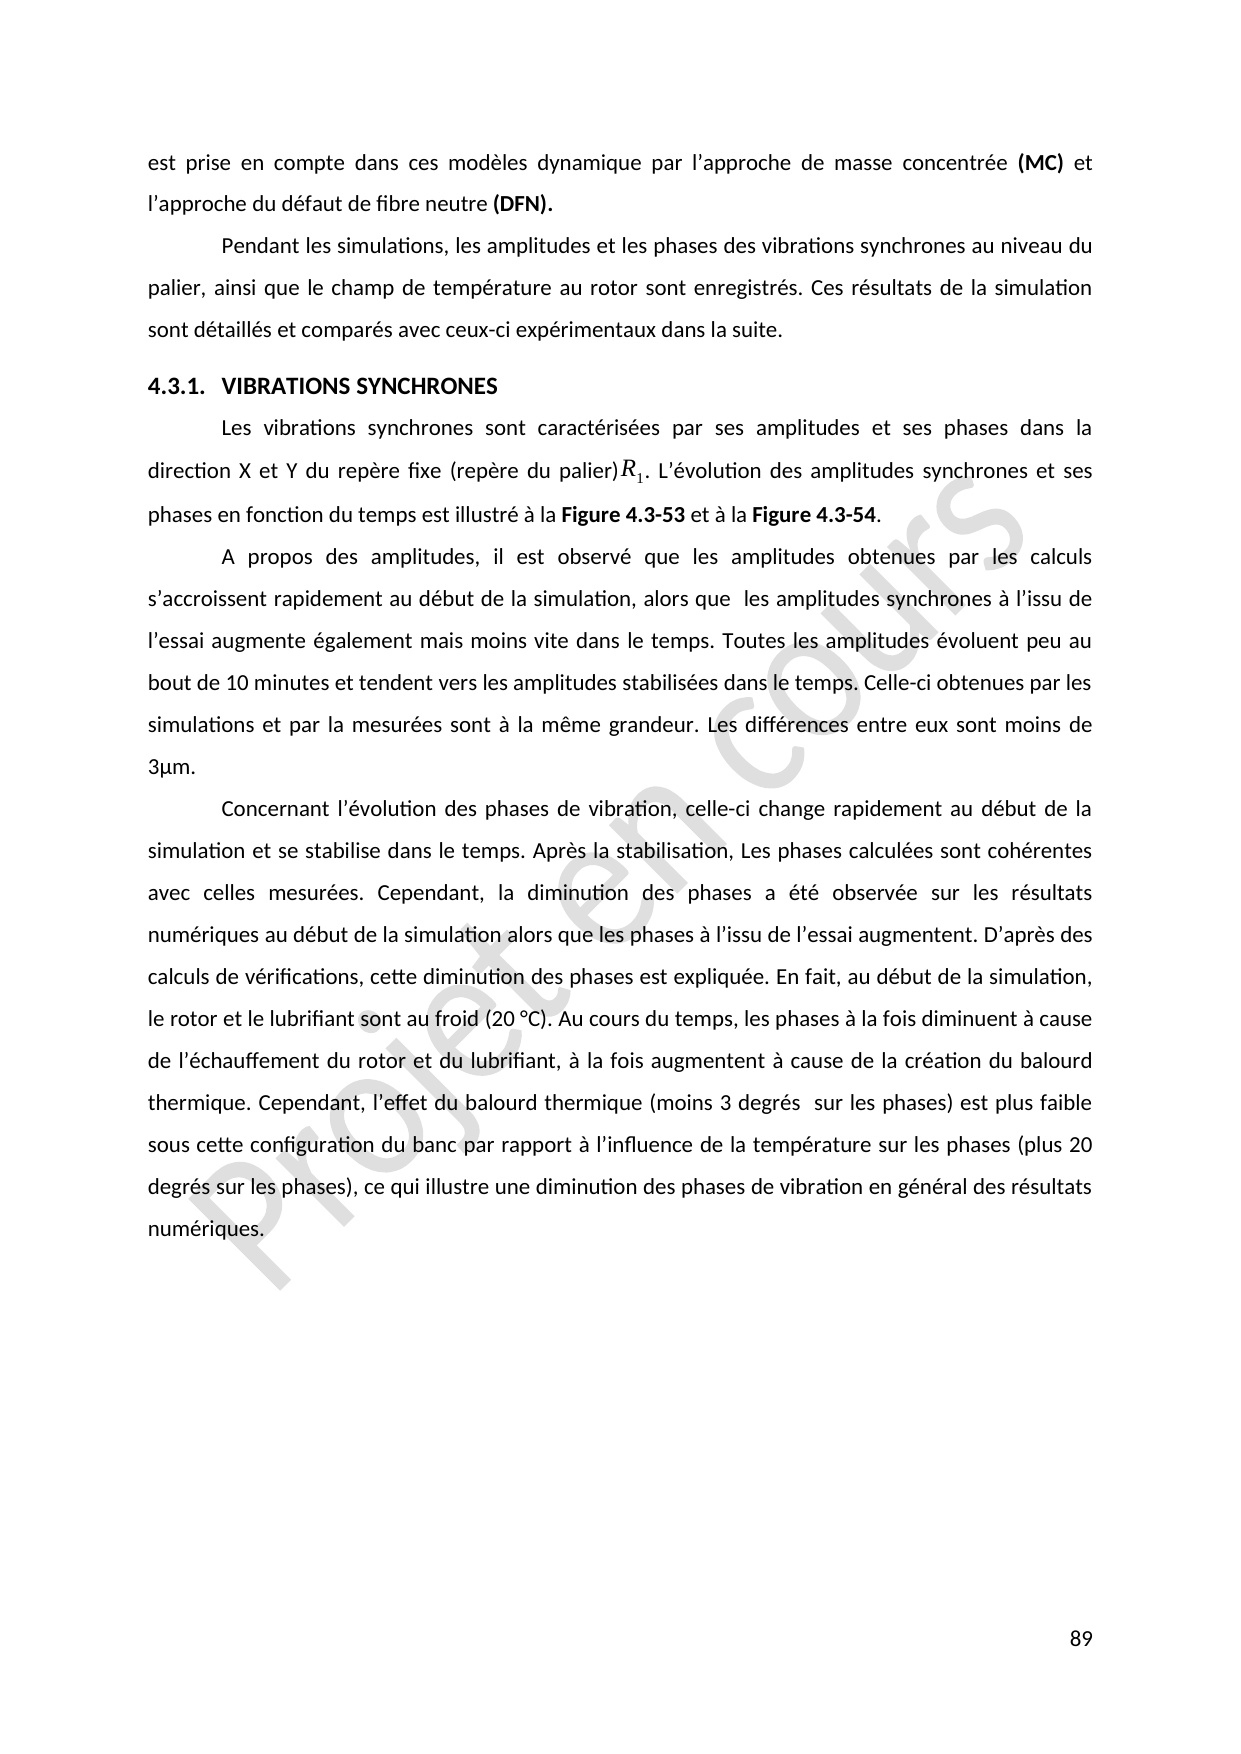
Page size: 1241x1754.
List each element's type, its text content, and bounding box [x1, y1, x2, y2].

text A propos des amplitudes, il est observé que les amplitudes obtenues par les calculs s’accroissent rapidement au début de la simulation, alors que les amplitudes synchrones à l’issu de l’essai augmente également mais moins vite dans le temps. Toutes les amplitudes évoluent peu au bout de 10 minutes et tendent vers les amplitudes stabilisées dans le temps. Celle-ci obtenues par les simulations et par la mesurées sont à la même grandeur. Les différences entre eux sont moins de 3µm. [148, 542, 1093, 780]
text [148, 148, 1093, 218]
text Pendant les simulations, les amplitudes et les phases des vibrations synchrones au niveau du palier, ainsi que le champ de température au rotor sont enregistrés. Ces résultats de la simulation sont détaillés et comparés avec ceux-ci expérimentaux dans la suite. [148, 232, 1093, 343]
text Les vibrations synchrones sont caractérisées par ses amplitudes et ses phases dans la direction X et Y du repère fixe (repère du palier). L’évolution des amplitudes synchrones et ses phases en fonction du temps est illustré à la Figure 4.3-2 et à la Figure 4.3-3. [148, 413, 1093, 528]
subtitle Vibrations synchrones [148, 370, 1093, 401]
text Concernant l’évolution des phases de vibration, celle-ci change rapidement au début de la simulation et se stabilise dans le temps. Après la stabilisation, Les phases calculées sont cohérentes avec celles mesurées. Cependant, la diminution des phases a été observée sur les résultats numériques au début de la simulation alors que les phases à l’issu de l’essai augmentent. D’après des calculs de vérifications, cette diminution des phases est expliquée. En fait, au début de la simulation, le rotor et le lubrifiant sont au froid (20 °C). Au cours du temps, les phases à la fois diminuent à cause de l’échauffement du rotor et du lubrifiant, à la fois augmentent à cause de la création du balourd thermique. Cependant, l’effet du balourd thermique (moins 3 degrés sur les phases) est plus faible sous cette configuration du banc par rapport à l’influence de la température sur les phases (plus 20 degrés sur les phases), ce qui illustre une diminution des phases de vibration en général des résultats numériques. [148, 794, 1093, 1242]
